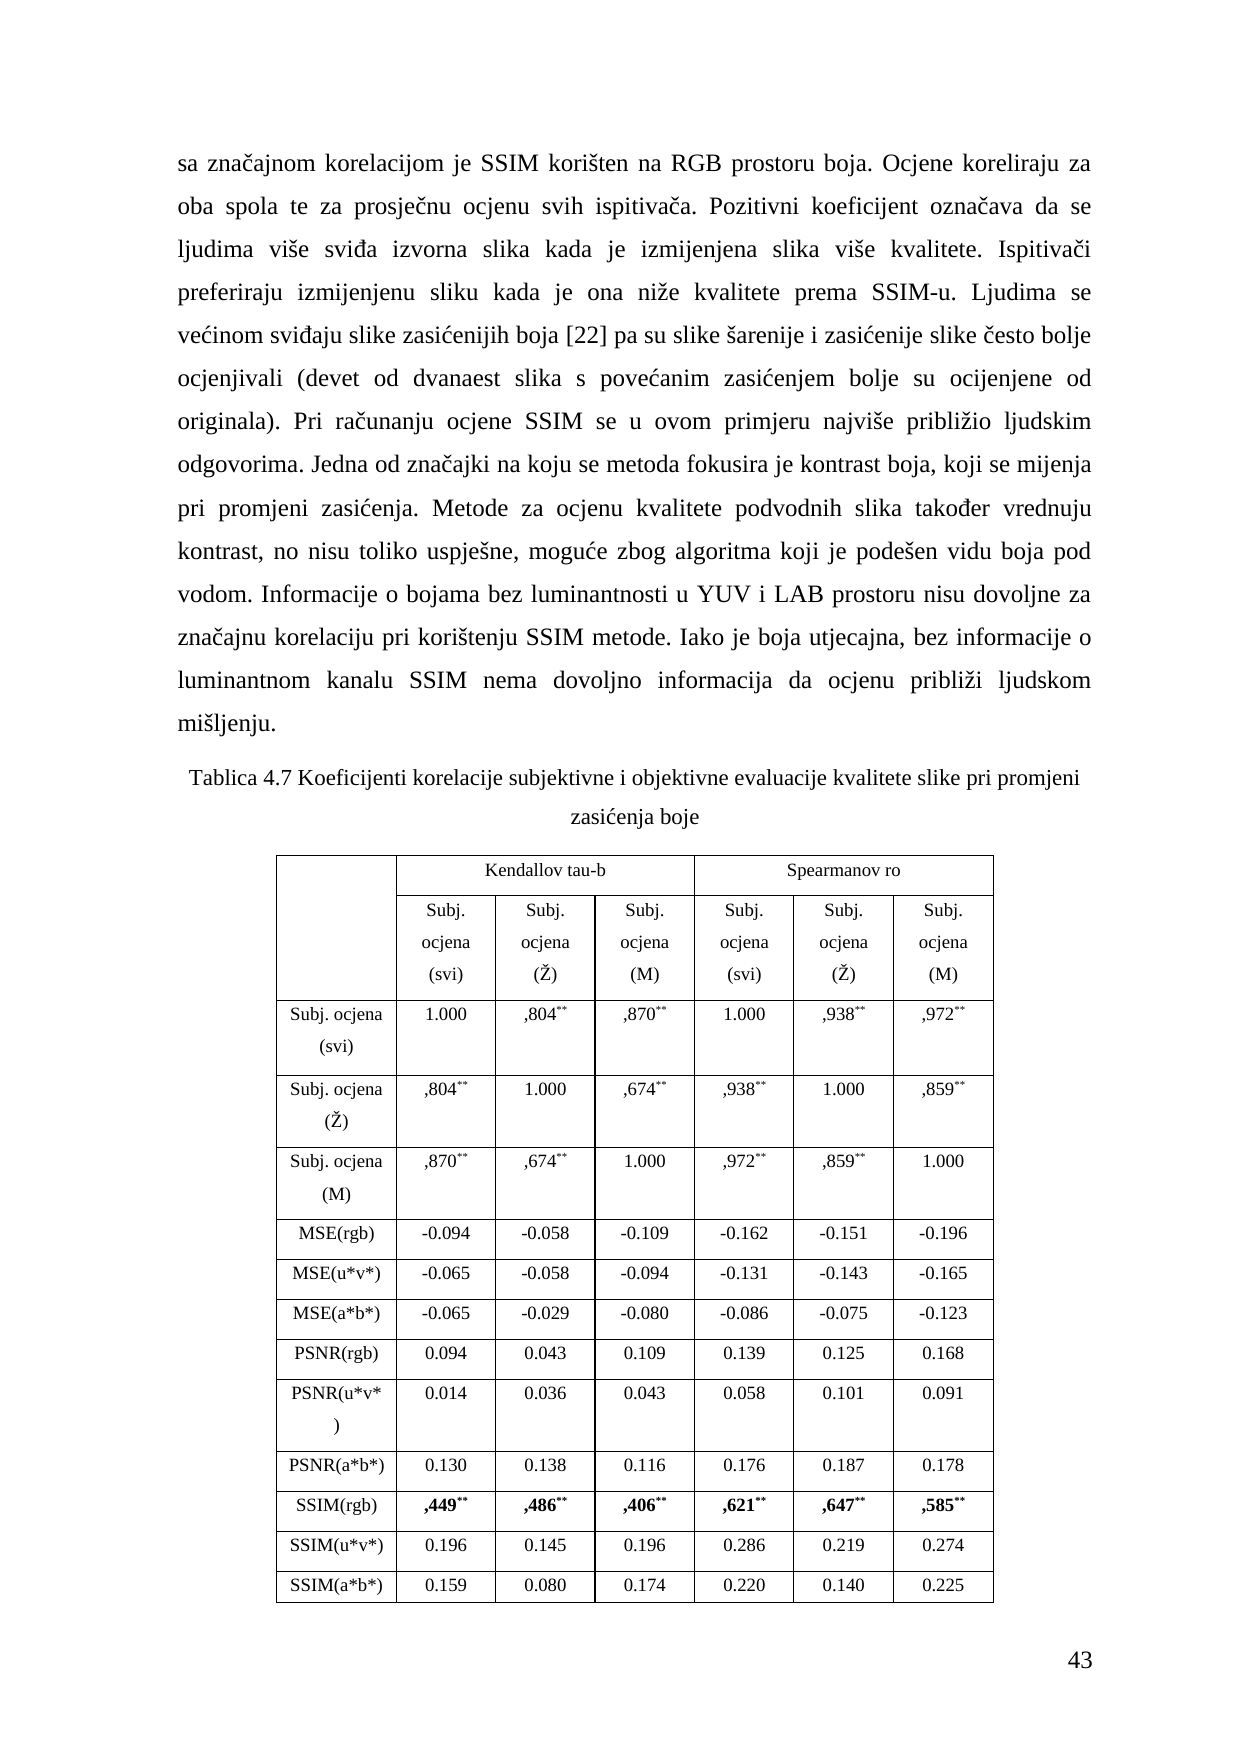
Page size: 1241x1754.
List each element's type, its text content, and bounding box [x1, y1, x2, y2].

table_cell ,674** [596, 1076, 694, 1147]
table_cell -0.058 [496, 1260, 594, 1299]
table_cell 0.138 [496, 1452, 594, 1491]
table_cell Subj. ocjena (Ž) [277, 1076, 396, 1147]
table_cell -0.029 [496, 1300, 594, 1339]
table_cell 0.178 [894, 1452, 993, 1491]
table_cell 0.125 [794, 1340, 893, 1379]
table_cell ,938** [794, 1001, 893, 1075]
table_cell 0.174 [596, 1572, 694, 1602]
table_cell 1.000 [894, 1148, 993, 1219]
table_cell Subj. ocjena (svi) [277, 1001, 396, 1075]
table_cell 1.000 [794, 1076, 893, 1147]
table_cell ,972** [894, 1001, 993, 1075]
table_cell -0.094 [596, 1260, 694, 1299]
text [177, 148, 1092, 737]
table_cell 0.043 [496, 1340, 594, 1379]
table_cell Subj. ocjena (Ž) [794, 896, 893, 1000]
table_cell -0.162 [695, 1220, 793, 1259]
table_cell 0.014 [397, 1380, 495, 1451]
table_cell ,486** [496, 1492, 594, 1531]
table_cell 0.094 [397, 1340, 495, 1379]
table_cell ,804** [496, 1001, 594, 1075]
table_cell 0.220 [695, 1572, 793, 1602]
table_cell ,449** [397, 1492, 495, 1531]
table_cell ,585** [894, 1492, 993, 1531]
table_cell 0.109 [596, 1340, 694, 1379]
table_cell 0.159 [397, 1572, 495, 1602]
table_cell -0.151 [794, 1220, 893, 1259]
table_cell 0.187 [794, 1452, 893, 1491]
table_cell ,647** [794, 1492, 893, 1531]
table_cell 0.286 [695, 1532, 793, 1571]
table_cell ,621** [695, 1492, 793, 1531]
table_cell -0.123 [894, 1300, 993, 1339]
table_cell -0.058 [496, 1220, 594, 1259]
table_cell 0.196 [397, 1532, 495, 1571]
table_cell ,406** [596, 1492, 694, 1531]
table_cell -0.109 [596, 1220, 694, 1259]
table_cell Subj. ocjena (svi) [397, 896, 495, 1000]
table_cell 0.080 [496, 1572, 594, 1602]
table_cell 0.225 [894, 1572, 993, 1602]
table_cell ,859** [894, 1076, 993, 1147]
table_cell 0.140 [794, 1572, 893, 1602]
table_cell ,674** [496, 1148, 594, 1219]
table_cell Subj. ocjena (Ž) [496, 896, 594, 1000]
table_cell 0.145 [496, 1532, 594, 1571]
table_cell -0.065 [397, 1260, 495, 1299]
table_cell Subj. ocjena (svi) [695, 896, 793, 1000]
table_cell SSIM(rgb) [277, 1492, 396, 1531]
table_cell 0.116 [596, 1452, 694, 1491]
table_cell -0.165 [894, 1260, 993, 1299]
table_cell MSE(u*v*) [277, 1260, 396, 1299]
table_cell 1.000 [695, 1001, 793, 1075]
table_cell -0.143 [794, 1260, 893, 1299]
table_cell -0.196 [894, 1220, 993, 1259]
table_cell 1.000 [397, 1001, 495, 1075]
table_cell 0.101 [794, 1380, 893, 1451]
table_cell 1.000 [596, 1148, 694, 1219]
table_cell -0.065 [397, 1300, 495, 1339]
table_cell ,870** [397, 1148, 495, 1219]
table_cell 0.219 [794, 1532, 893, 1571]
table_cell ,859** [794, 1148, 893, 1219]
table_cell PSNR(rgb) [277, 1340, 396, 1379]
table_cell MSE(rgb) [277, 1220, 396, 1259]
table_cell PSNR(u*v*) [277, 1380, 396, 1451]
table_cell -0.080 [596, 1300, 694, 1339]
table_cell 0.176 [695, 1452, 793, 1491]
table_cell 0.196 [596, 1532, 694, 1571]
table_cell -0.131 [695, 1260, 793, 1299]
table_cell 0.058 [695, 1380, 793, 1451]
table_cell SSIM(u*v*) [277, 1532, 396, 1571]
table_cell MSE(a*b*) [277, 1300, 396, 1339]
table_cell 1.000 [496, 1076, 594, 1147]
table_cell 0.139 [695, 1340, 793, 1379]
table_cell 0.274 [894, 1532, 993, 1571]
table_cell ,972** [695, 1148, 793, 1219]
table_cell -0.094 [397, 1220, 495, 1259]
table_cell 0.091 [894, 1380, 993, 1451]
table_cell ,938** [695, 1076, 793, 1147]
table_cell -0.075 [794, 1300, 893, 1339]
table_cell Subj. ocjena (M) [277, 1148, 396, 1219]
table_cell PSNR(a*b*) [277, 1452, 396, 1491]
table_cell ,870** [596, 1001, 694, 1075]
table_header [277, 856, 396, 1000]
table_cell 0.043 [596, 1380, 694, 1451]
table_cell 0.168 [894, 1340, 993, 1379]
table_cell Subj. ocjena (M) [894, 896, 993, 1000]
table_cell 0.036 [496, 1380, 594, 1451]
table_cell -0.086 [695, 1300, 793, 1339]
table_cell Subj. ocjena (M) [596, 896, 694, 1000]
table_cell 0.130 [397, 1452, 495, 1491]
table_cell SSIM(a*b*) [277, 1572, 396, 1602]
table_cell ,804** [397, 1076, 495, 1147]
table_header Kendallov tau-b [397, 856, 694, 895]
table_header Spearmanov ro [695, 856, 993, 895]
